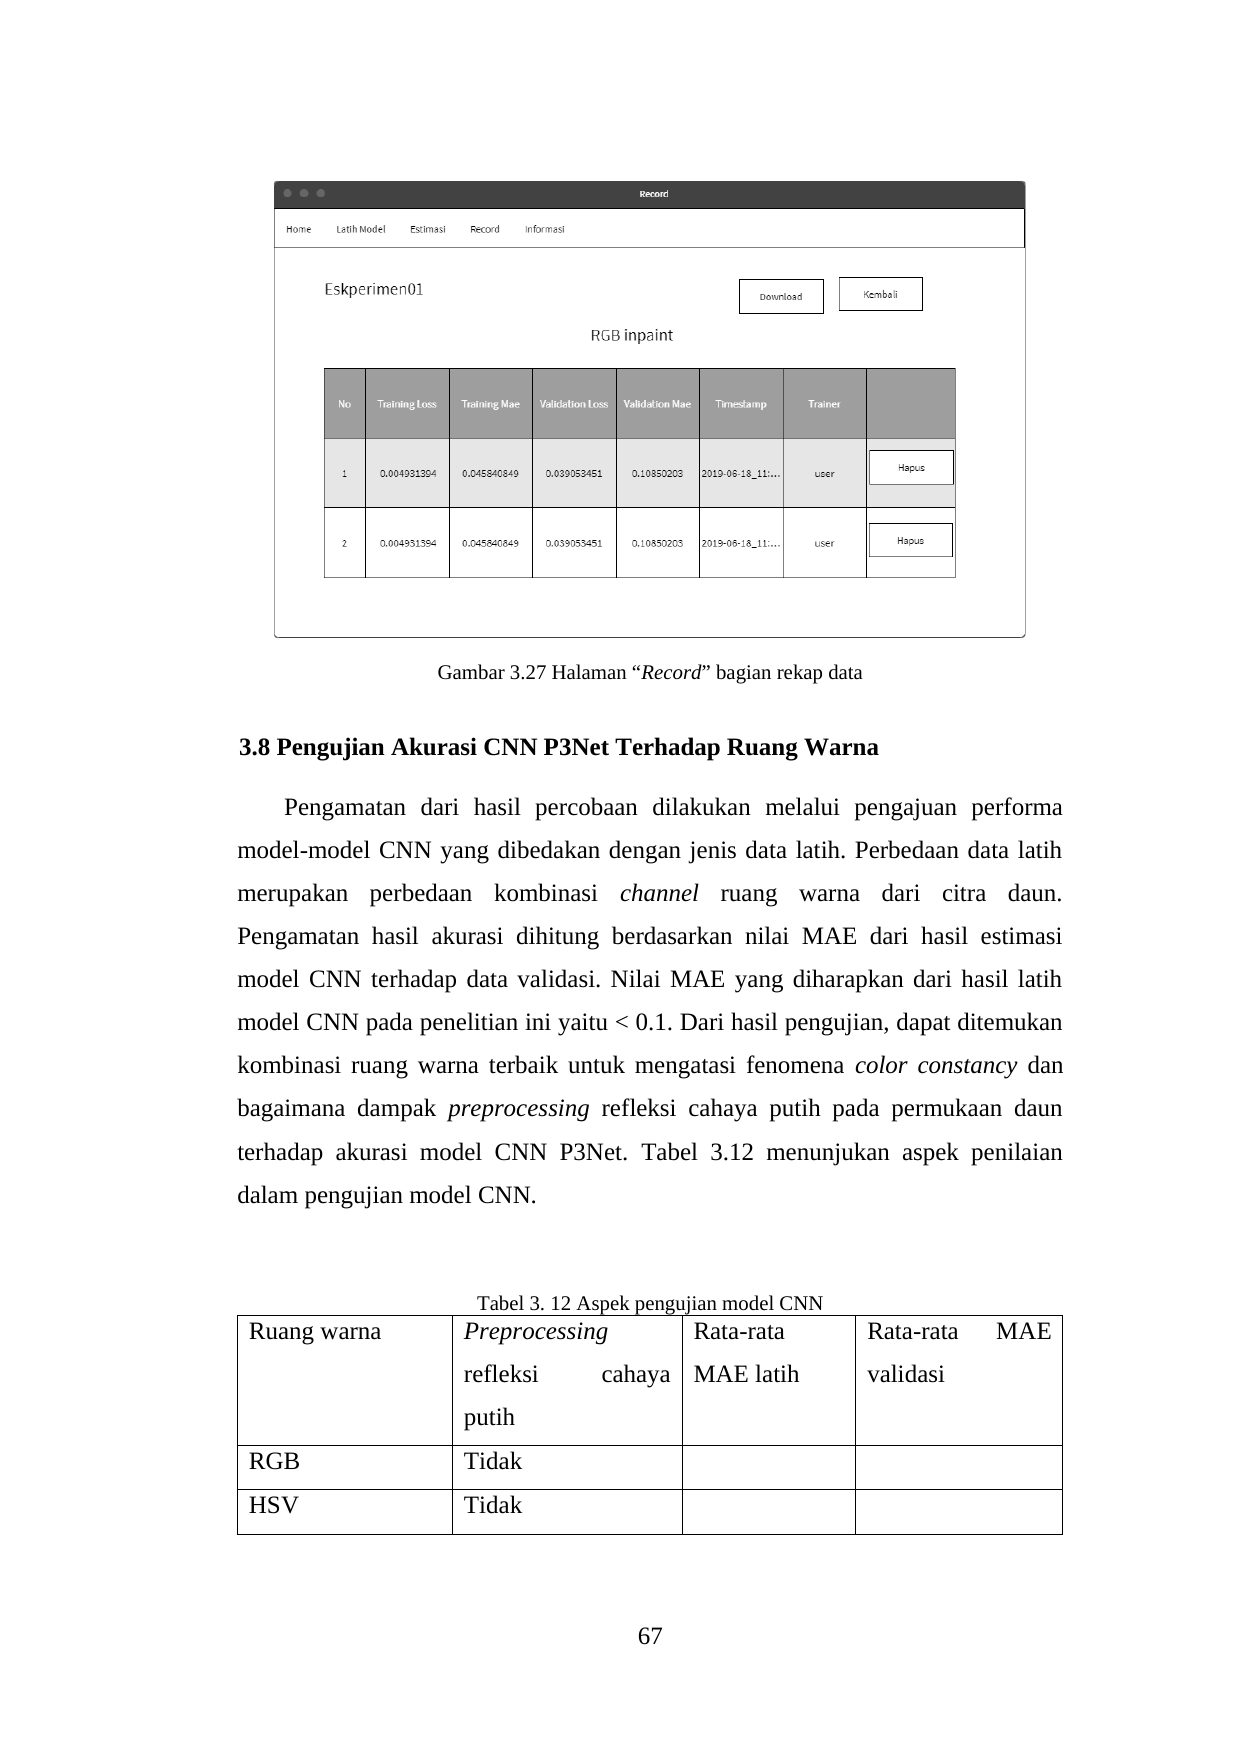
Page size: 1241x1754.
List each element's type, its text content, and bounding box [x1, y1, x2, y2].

table_header Rata-rata MAE latih [683, 1316, 855, 1445]
table_header Preprocessing refleksi cahaya putih [453, 1316, 682, 1445]
table_cell HSV [238, 1490, 452, 1533]
text Tabel 3. 12 Aspek pengujian model CNN [237, 1291, 1063, 1315]
table_cell [683, 1446, 855, 1489]
table_cell [683, 1490, 855, 1533]
picture [269, 177, 1031, 644]
table_header Rata-rata MAE validasi [856, 1316, 1062, 1445]
subtitle 3.8 Pengujian Akurasi CNN P3Net Terhadap Ruang Warna [239, 732, 1063, 761]
table_cell RGB [238, 1446, 452, 1489]
text Gambar 3.27 Halaman “Record” bagian rekap data [237, 660, 1063, 684]
table_cell Tidak [453, 1490, 682, 1533]
table_cell Tidak [453, 1446, 682, 1489]
table_cell [856, 1490, 1062, 1533]
text Pengamatan dari hasil percobaan dilakukan melalui pengajuan performa model-model CNN yang dibedakan dengan jenis data latih. Perbedaan data latih merupakan perbedaan kombinasi channel ruang warna dari citra daun. Pengamatan hasil akurasi dihitung berdasarkan nilai MAE dari hasil estimasi model CNN terhadap data validasi. Nilai MAE yang diharapkan dari hasil latih model CNN pada penelitian ini yaitu < 0.1. Dari hasil pengujian, dapat ditemukan kombinasi ruang warna terbaik untuk mengatasi fenomena color constancy dan bagaimana dampak preprocessing refleksi cahaya putih pada permukaan daun terhadap akurasi model CNN P3Net. Tabel 3.12 menunjukan aspek penilaian dalam pengujian model CNN. [237, 792, 1063, 1208]
table_cell [856, 1446, 1062, 1489]
table_header Ruang warna [238, 1316, 452, 1445]
